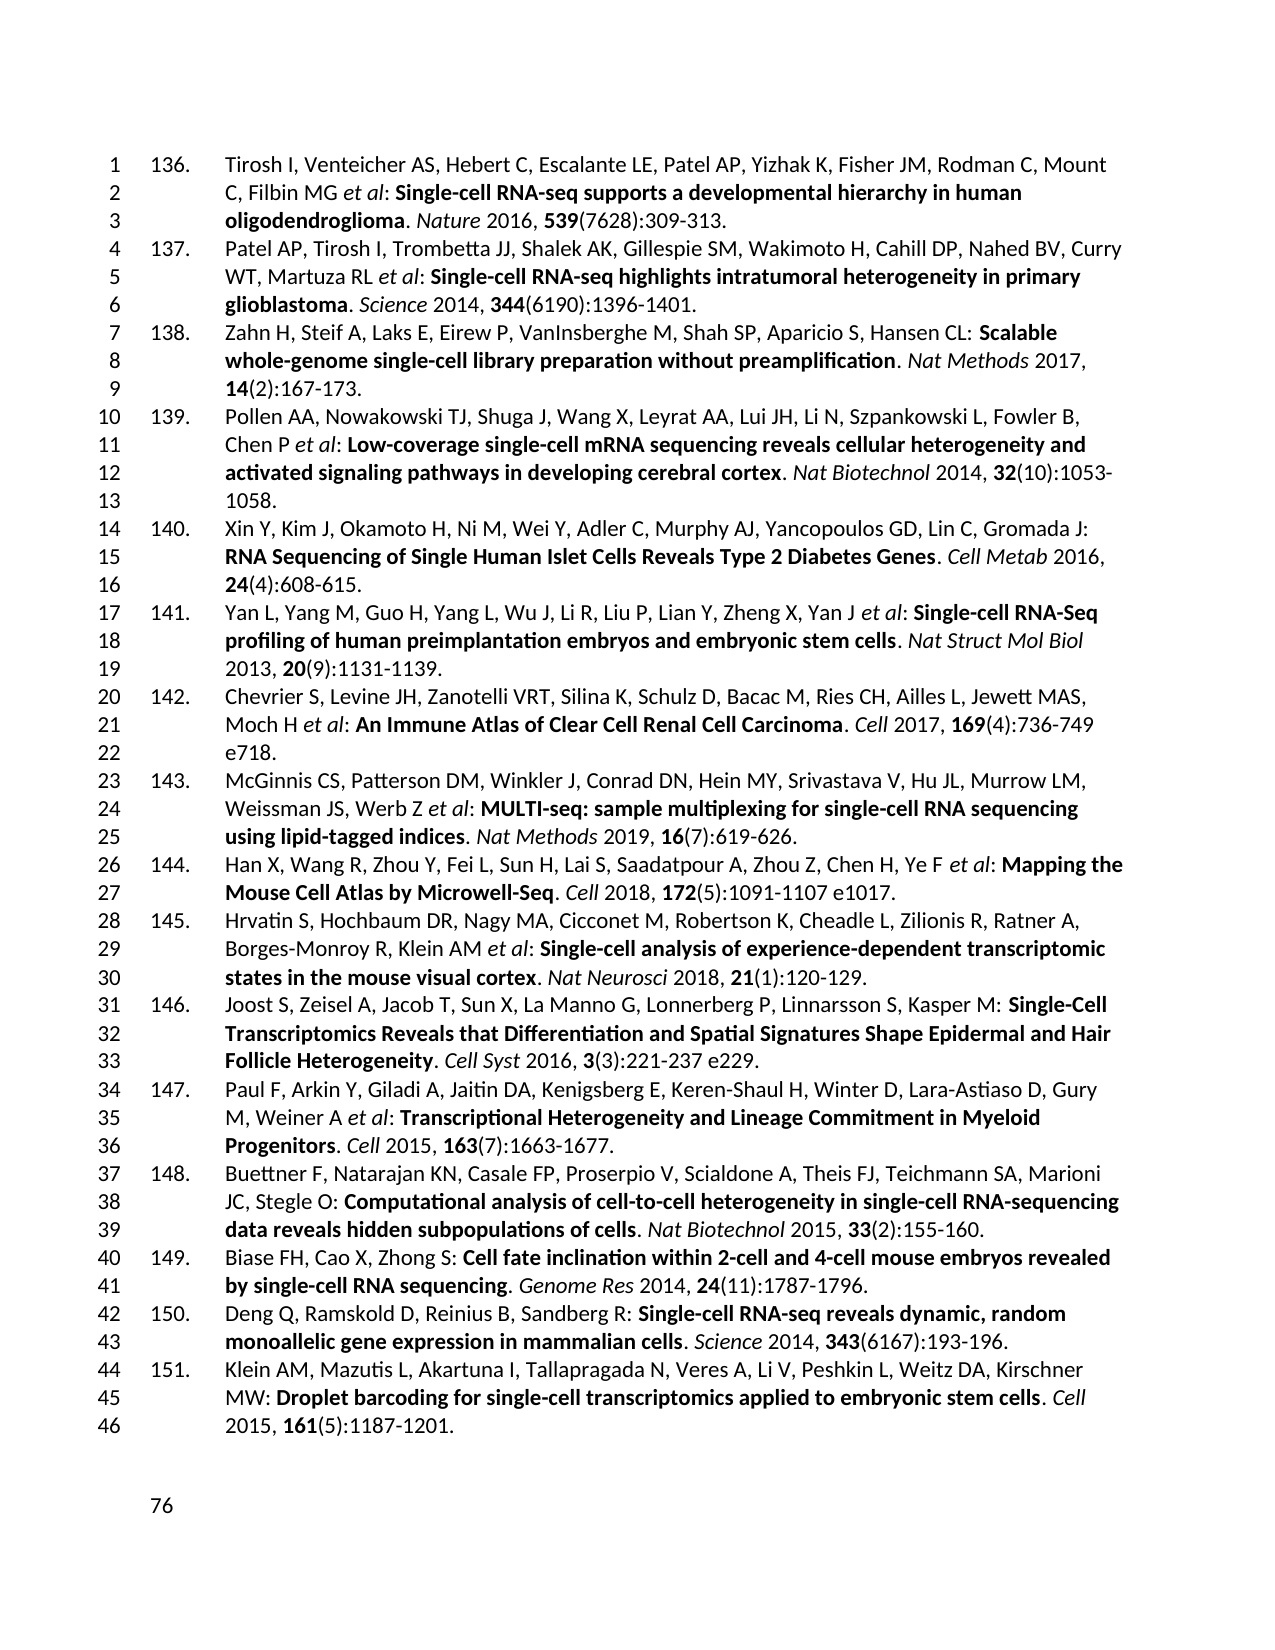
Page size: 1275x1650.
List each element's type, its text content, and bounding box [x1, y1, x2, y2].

text 140. Xin Y, Kim J, Okamoto H, Ni M, Wei Y, Adler C, Murphy AJ, Yancopoulos GD, Lin C, Gromada J: RNA Sequencing of Single Human Islet Cells Reveals Type 2 Diabetes Genes. Cell Metab 2016, 24(4):608-615. [150, 514, 1125, 598]
text 150. Deng Q, Ramskold D, Reinius B, Sandberg R: Single-cell RNA-seq reveals dynamic, random monoallelic gene expression in mammalian cells. Science 2014, 343(6167):193-196. [150, 1299, 1125, 1355]
text 136. Tirosh I, Venteicher AS, Hebert C, Escalante LE, Patel AP, Yizhak K, Fisher JM, Rodman C, Mount C, Filbin MG et al: Single-cell RNA-seq supports a developmental hierarchy in human oligodendroglioma. Nature 2016, 539(7628):309-313. [150, 150, 1125, 234]
text 138. Zahn H, Steif A, Laks E, Eirew P, VanInsberghe M, Shah SP, Aparicio S, Hansen CL: Scalable whole-genome single-cell library preparation without preamplification. Nat Methods 2017, 14(2):167-173. [150, 318, 1125, 402]
text 137. Patel AP, Tirosh I, Trombetta JJ, Shalek AK, Gillespie SM, Wakimoto H, Cahill DP, Nahed BV, Curry WT, Martuza RL et al: Single-cell RNA-seq highlights intratumoral heterogeneity in primary glioblastoma. Science 2014, 344(6190):1396-1401. [150, 234, 1125, 318]
text 151. Klein AM, Mazutis L, Akartuna I, Tallapragada N, Veres A, Li V, Peshkin L, Weitz DA, Kirschner MW: Droplet barcoding for single-cell transcriptomics applied to embryonic stem cells. Cell 2015, 161(5):1187-1201. [150, 1355, 1125, 1439]
text 149. Biase FH, Cao X, Zhong S: Cell fate inclination within 2-cell and 4-cell mouse embryos revealed by single-cell RNA sequencing. Genome Res 2014, 24(11):1787-1796. [150, 1243, 1125, 1299]
text 144. Han X, Wang R, Zhou Y, Fei L, Sun H, Lai S, Saadatpour A, Zhou Z, Chen H, Ye F et al: Mapping the Mouse Cell Atlas by Microwell-Seq. Cell 2018, 172(5):1091-1107 e1017. [150, 851, 1125, 907]
text 139. Pollen AA, Nowakowski TJ, Shuga J, Wang X, Leyrat AA, Lui JH, Li N, Szpankowski L, Fowler B, Chen P et al: Low-coverage single-cell mRNA sequencing reveals cellular heterogeneity and activated signaling pathways in developing cerebral cortex. Nat Biotechnol 2014, 32(10):1053-1058. [150, 402, 1125, 514]
text 147. Paul F, Arkin Y, Giladi A, Jaitin DA, Kenigsberg E, Keren-Shaul H, Winter D, Lara-Astiaso D, Gury M, Weiner A et al: Transcriptional Heterogeneity and Lineage Commitment in Myeloid Progenitors. Cell 2015, 163(7):1663-1677. [150, 1075, 1125, 1159]
text 142. Chevrier S, Levine JH, Zanotelli VRT, Silina K, Schulz D, Bacac M, Ries CH, Ailles L, Jewett MAS, Moch H et al: An Immune Atlas of Clear Cell Renal Cell Carcinoma. Cell 2017, 169(4):736-749 e718. [150, 682, 1125, 766]
text 145. Hrvatin S, Hochbaum DR, Nagy MA, Cicconet M, Robertson K, Cheadle L, Zilionis R, Ratner A, Borges-Monroy R, Klein AM et al: Single-cell analysis of experience-dependent transcriptomic states in the mouse visual cortex. Nat Neurosci 2018, 21(1):120-129. [150, 907, 1125, 991]
text 148. Buettner F, Natarajan KN, Casale FP, Proserpio V, Scialdone A, Theis FJ, Teichmann SA, Marioni JC, Stegle O: Computational analysis of cell-to-cell heterogeneity in single-cell RNA-sequencing data reveals hidden subpopulations of cells. Nat Biotechnol 2015, 33(2):155-160. [150, 1159, 1125, 1243]
text 141. Yan L, Yang M, Guo H, Yang L, Wu J, Li R, Liu P, Lian Y, Zheng X, Yan J et al: Single-cell RNA-Seq profiling of human preimplantation embryos and embryonic stem cells. Nat Struct Mol Biol 2013, 20(9):1131-1139. [150, 598, 1125, 682]
text 146. Joost S, Zeisel A, Jacob T, Sun X, La Manno G, Lonnerberg P, Linnarsson S, Kasper M: Single-Cell Transcriptomics Reveals that Differentiation and Spatial Signatures Shape Epidermal and Hair Follicle Heterogeneity. Cell Syst 2016, 3(3):221-237 e229. [150, 991, 1125, 1075]
text 143. McGinnis CS, Patterson DM, Winkler J, Conrad DN, Hein MY, Srivastava V, Hu JL, Murrow LM, Weissman JS, Werb Z et al: MULTI-seq: sample multiplexing for single-cell RNA sequencing using lipid-tagged indices. Nat Methods 2019, 16(7):619-626. [150, 766, 1125, 851]
